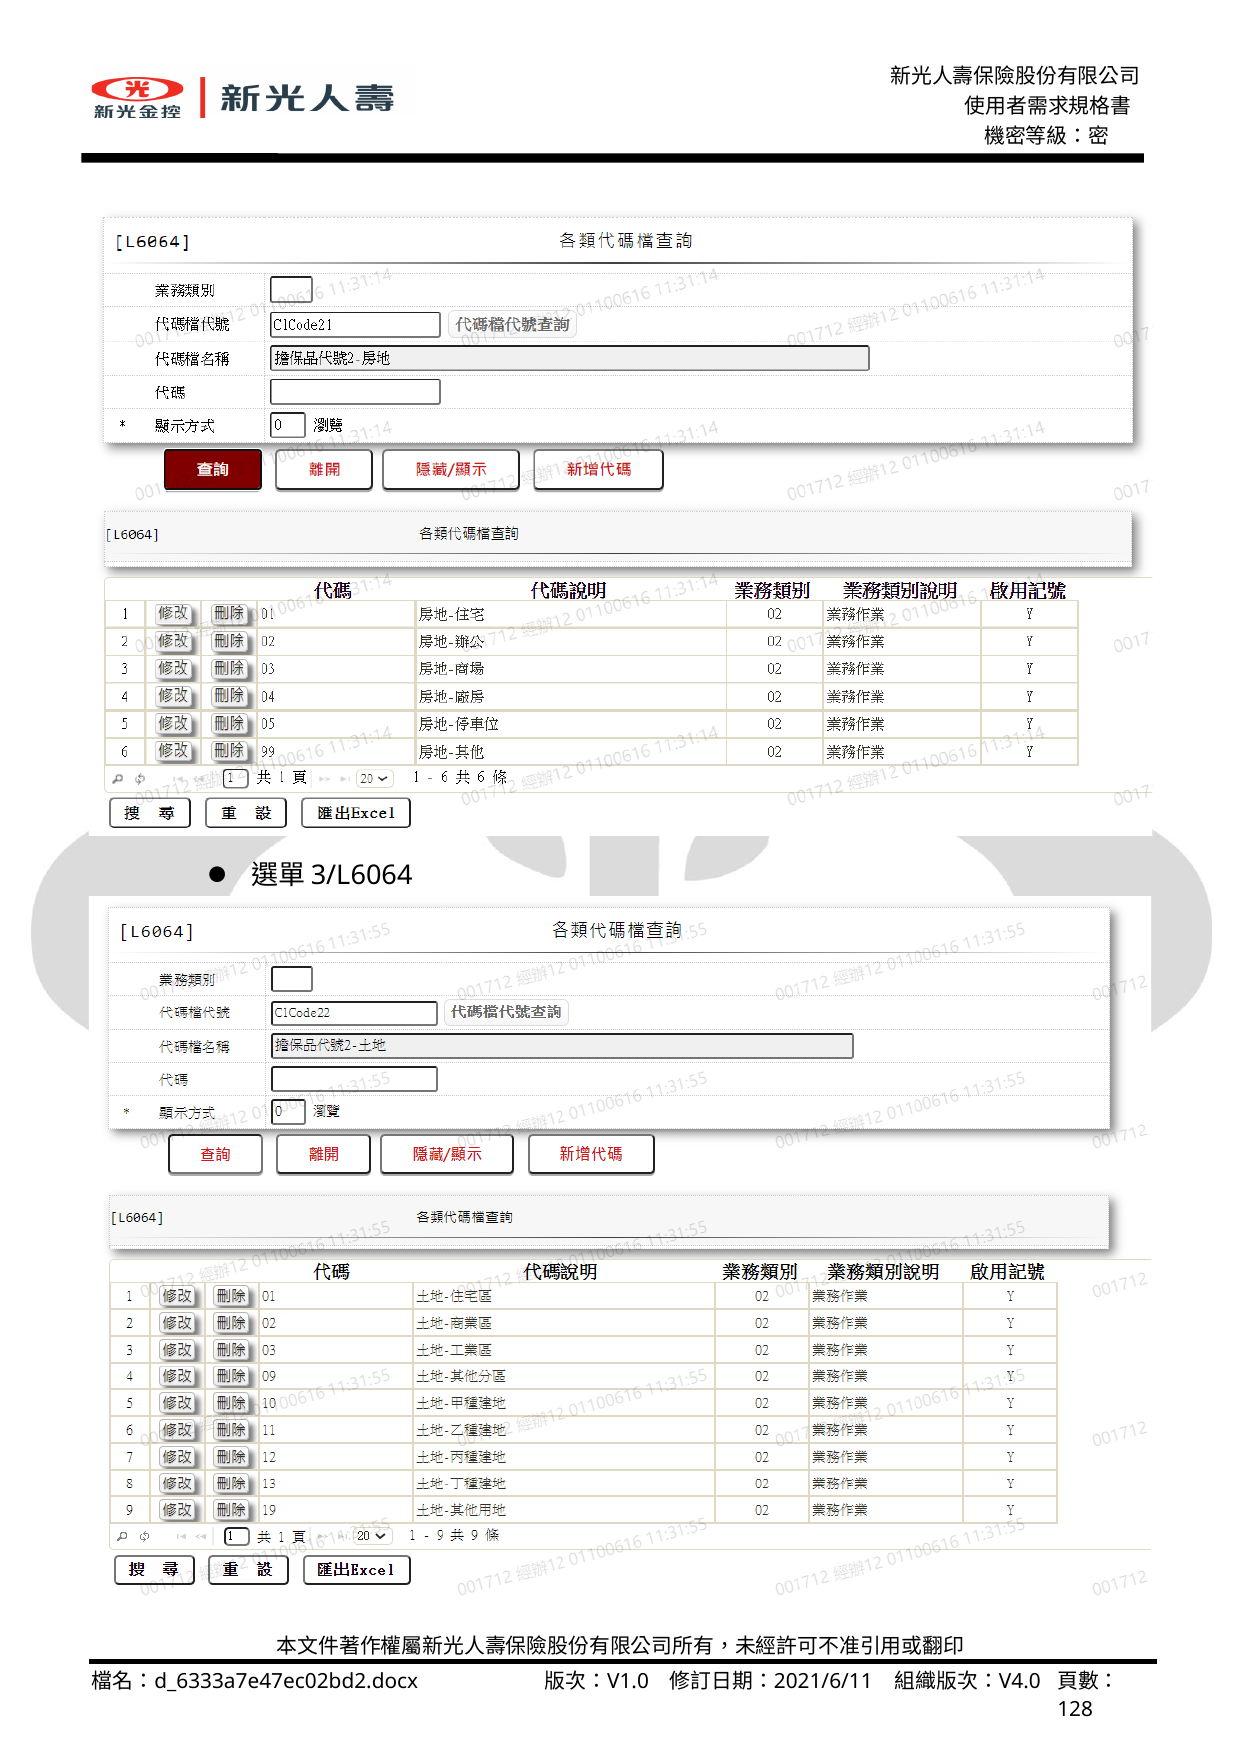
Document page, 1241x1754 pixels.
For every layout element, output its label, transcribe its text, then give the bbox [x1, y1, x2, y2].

picture [25, 208, 1215, 1602]
picture [91, 61, 417, 118]
list 選單3/L6064 [207, 853, 1152, 892]
